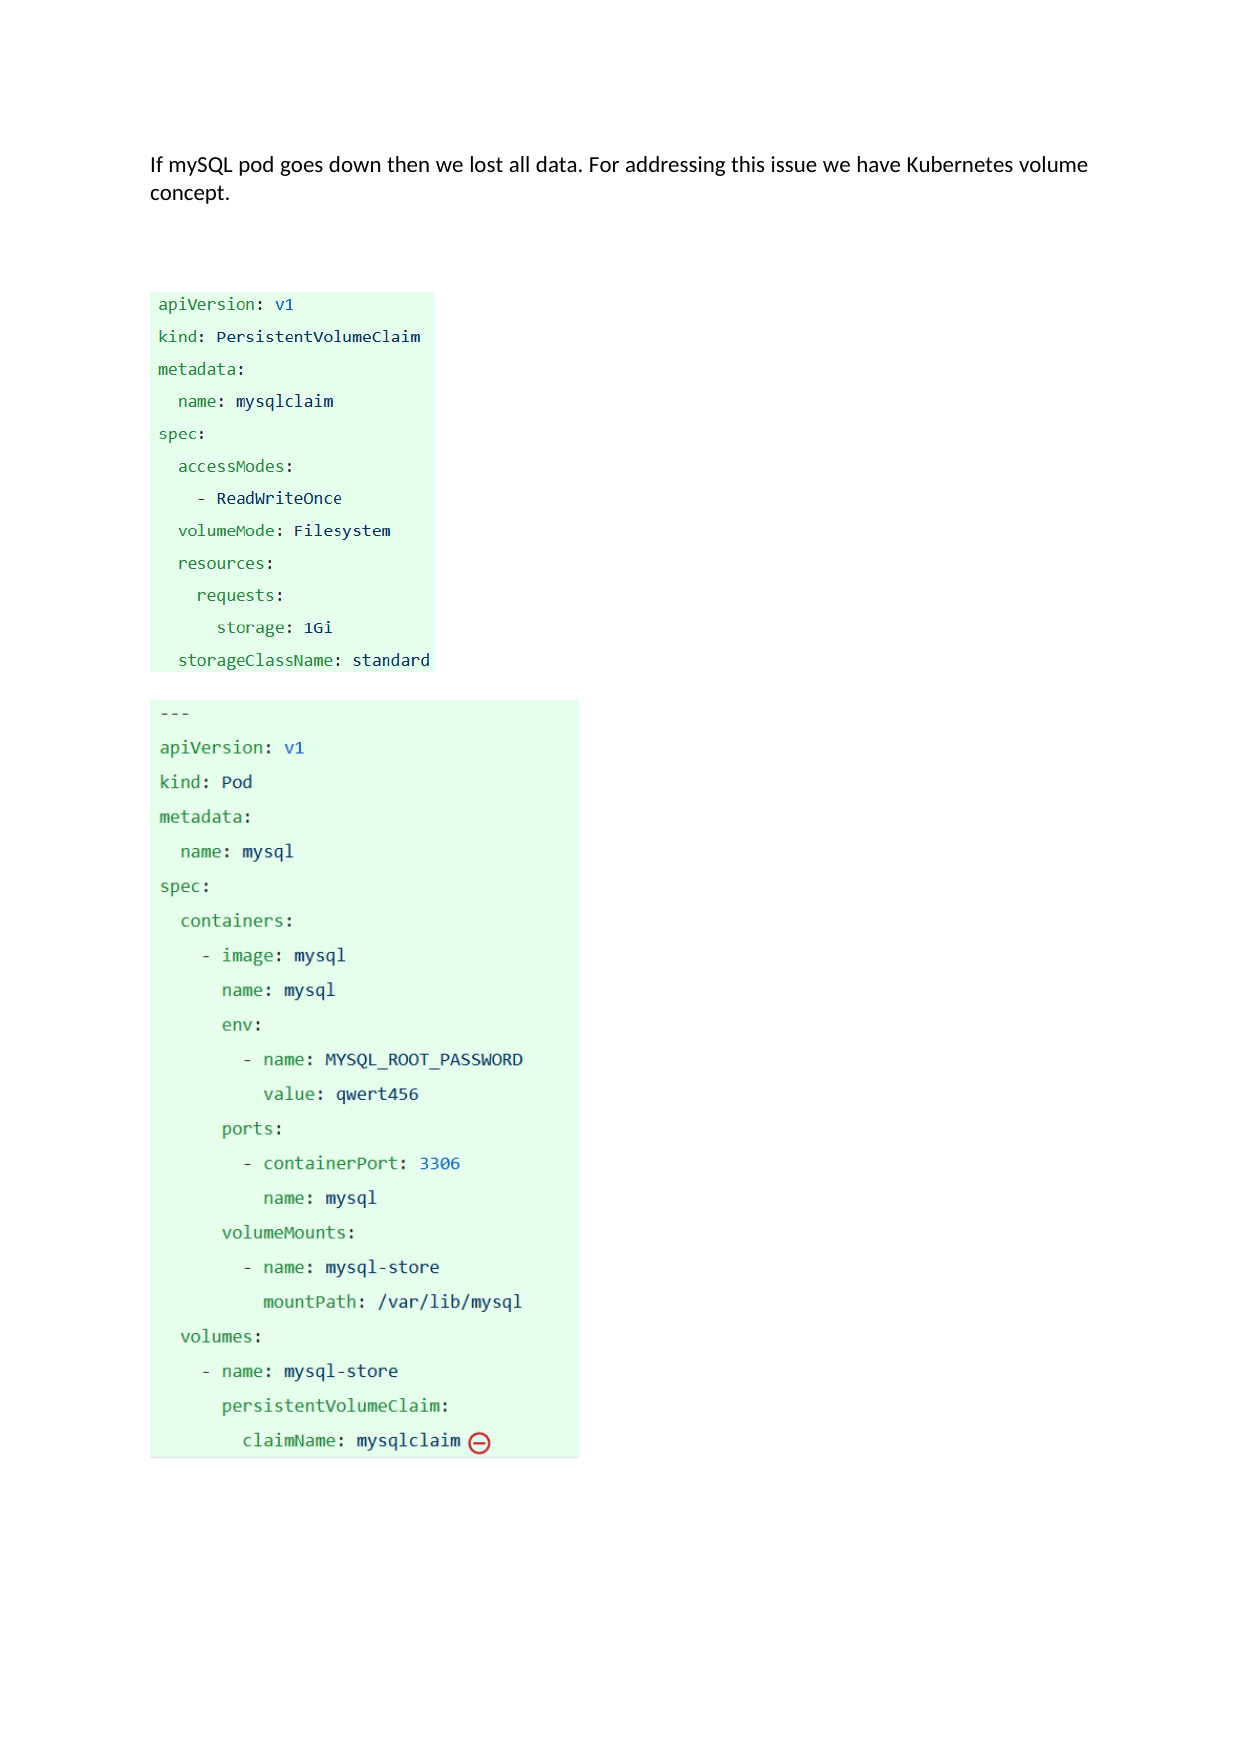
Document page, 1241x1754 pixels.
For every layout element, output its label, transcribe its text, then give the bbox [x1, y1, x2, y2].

text If mySQL pod goes down then we lost all data. For addressing this issue we have Kubernetes volume concept. [150, 150, 1090, 206]
picture [150, 292, 435, 672]
picture [150, 700, 579, 1459]
